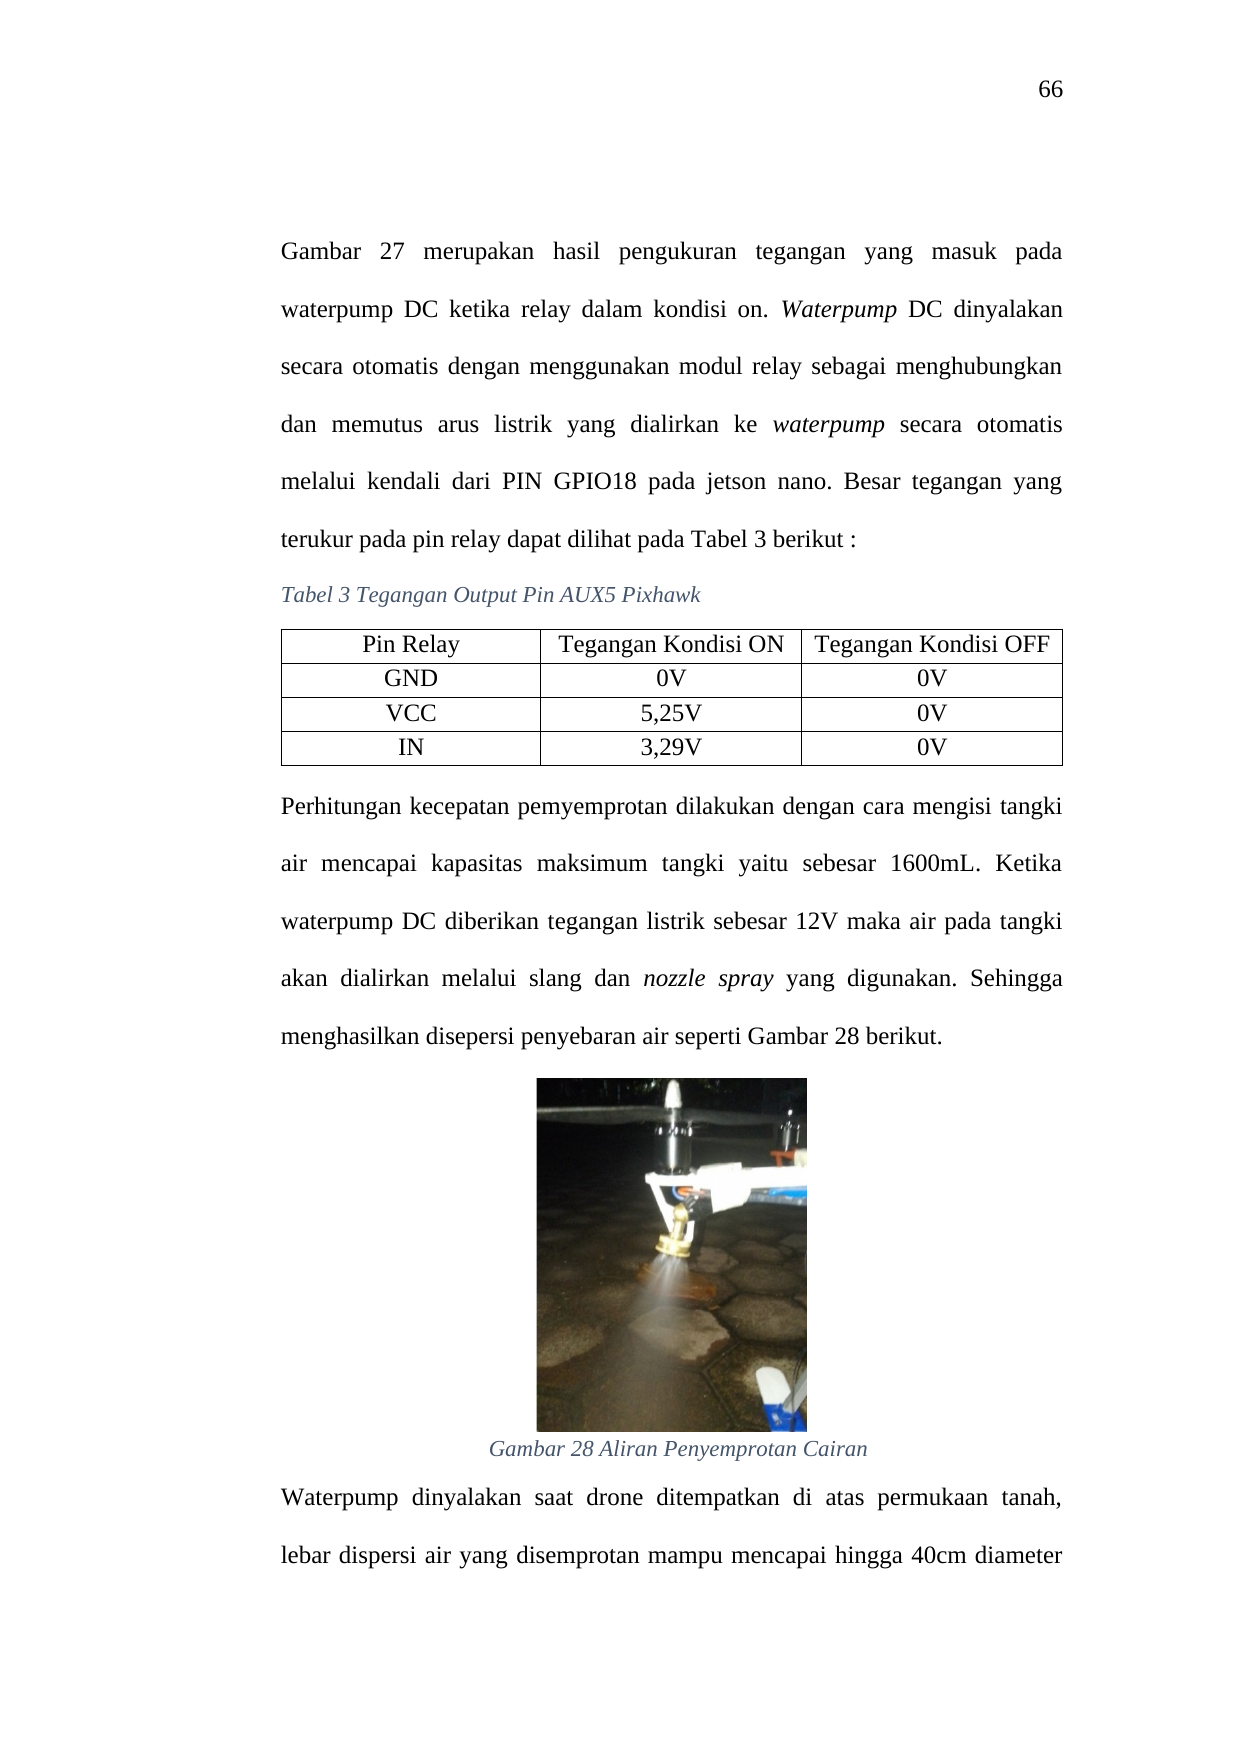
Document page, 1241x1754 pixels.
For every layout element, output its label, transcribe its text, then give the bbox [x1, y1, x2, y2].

table_cell IN [282, 732, 540, 765]
table_header Pin Relay [282, 630, 540, 662]
picture [536, 1078, 807, 1432]
table_cell 5,25V [541, 698, 801, 731]
table_cell 0V [802, 664, 1062, 697]
table_cell VCC [282, 698, 540, 731]
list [281, 1482, 1063, 1569]
table_header Tegangan Kondisi ON [541, 630, 801, 662]
table_cell 0V [802, 698, 1062, 731]
table_header Tegangan Kondisi OFF [802, 630, 1062, 662]
list Perhitungan kecepatan pemyemprotan dilakukan dengan cara mengisi tangki air mencapai kapasitas maksimum tangki yaitu sebesar 1600mL. Ketika waterpump DC diberikan tegangan listrik sebesar 12V maka air pada tangki akan dialirkan melalui slang dan nozzle spray yang digunakan. Sehingga menghasilkan disepersi penyebaran air seperti Gambar 28 berikut. [281, 791, 1063, 1049]
table_cell 0V [541, 664, 801, 697]
table_cell 3,29V [541, 732, 801, 765]
table_cell 0V [802, 732, 1062, 765]
table_cell GND [282, 664, 540, 697]
list Gambar 27 merupakan hasil pengukuran tegangan yang masuk pada waterpump DC ketika relay dalam kondisi on. Waterpump DC dinyalakan secara otomatis dengan menggunakan modul relay sebagai menghubungkan dan memutus arus listrik yang dialirkan ke waterpump secara otomatis melalui kendali dari PIN GPIO18 pada jetson nano. Besar tegangan yang terukur pada pin relay dapat dilihat pada Tabel 3 berikut : [281, 236, 1063, 552]
